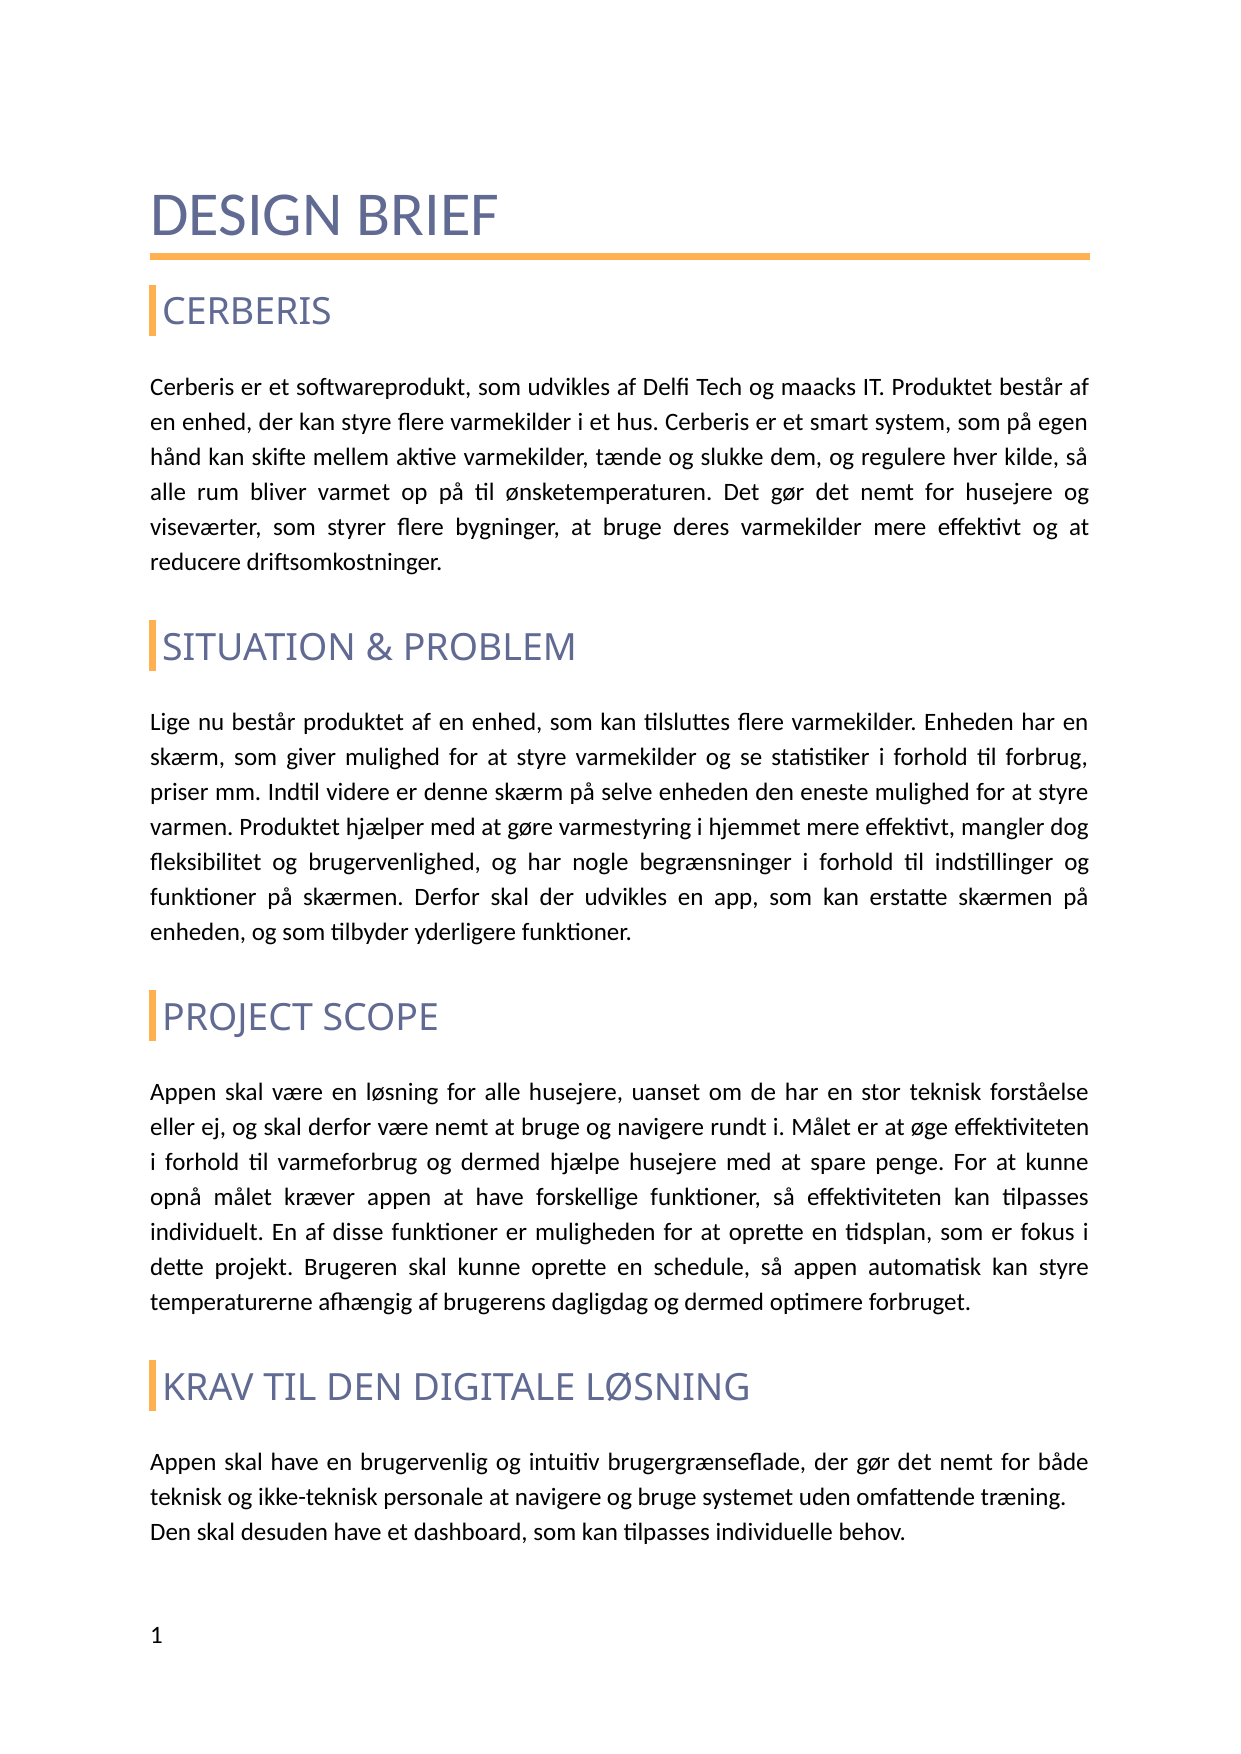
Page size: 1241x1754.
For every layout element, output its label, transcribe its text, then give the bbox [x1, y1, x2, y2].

text Appen skal have en brugervenlig og intuitiv brugergrænseflade, der gør det nemt for både teknisk og ikke-teknisk personale at navigere og bruge systemet uden omfattende træning. [150, 1446, 1090, 1512]
subtitle project scope [156, 990, 1090, 1041]
text Cerberis er et softwareprodukt, som udvikles af Delfi Tech og maacks IT. Produktet består af en enhed, der kan styre flere varmekilder i et hus. Cerberis er et smart system, som på egen hånd kan skifte mellem aktive varmekilder, tænde og slukke dem, og regulere hver kilde, så alle rum bliver varmet op på til ønsketemperaturen. Det gør det nemt for husejere og viseværter, som styrer flere bygninger, at bruge deres varmekilder mere effektivt og at reducere driftsomkostninger. [150, 371, 1090, 576]
subtitle cerberis [156, 285, 1090, 336]
subtitle krav til den digitale løsning [156, 1360, 1090, 1411]
text Lige nu består produktet af en enhed, som kan tilsluttes flere varmekilder. Enheden har en skærm, som giver mulighed for at styre varmekilder og se statistiker i forhold til forbrug, priser mm. Indtil videre er denne skærm på selve enheden den eneste mulighed for at styre varmen. Produktet hjælper med at gøre varmestyring i hjemmet mere effektivt, mangler dog fleksibilitet og brugervenlighed, og har nogle begrænsninger i forhold til indstillinger og funktioner på skærmen. Derfor skal der udvikles en app, som kan erstatte skærmen på enheden, og som tilbyder yderligere funktioner. [150, 706, 1090, 946]
text Den skal desuden have et dashboard, som kan tilpasses individuelle behov. [150, 1516, 1090, 1547]
text Appen skal være en løsning for alle husejere, uanset om de har en stor teknisk forståelse eller ej, og skal derfor være nemt at bruge og navigere rundt i. Målet er at øge effektiviteten i forhold til varmeforbrug og dermed hjælpe husejere med at spare penge. For at kunne opnå målet kræver appen at have forskellige funktioner, så effektiviteten kan tilpasses individuelt. En af disse funktioner er muligheden for at oprette en tidsplan, som er fokus i dette projekt. Brugeren skal kunne oprette en schedule, så appen automatisk kan styre temperaturerne afhængig af brugerens dagligdag og dermed optimere forbruget. [150, 1076, 1090, 1317]
subtitle situation & problem [156, 620, 1090, 671]
subtitle Design brief [150, 175, 1090, 253]
